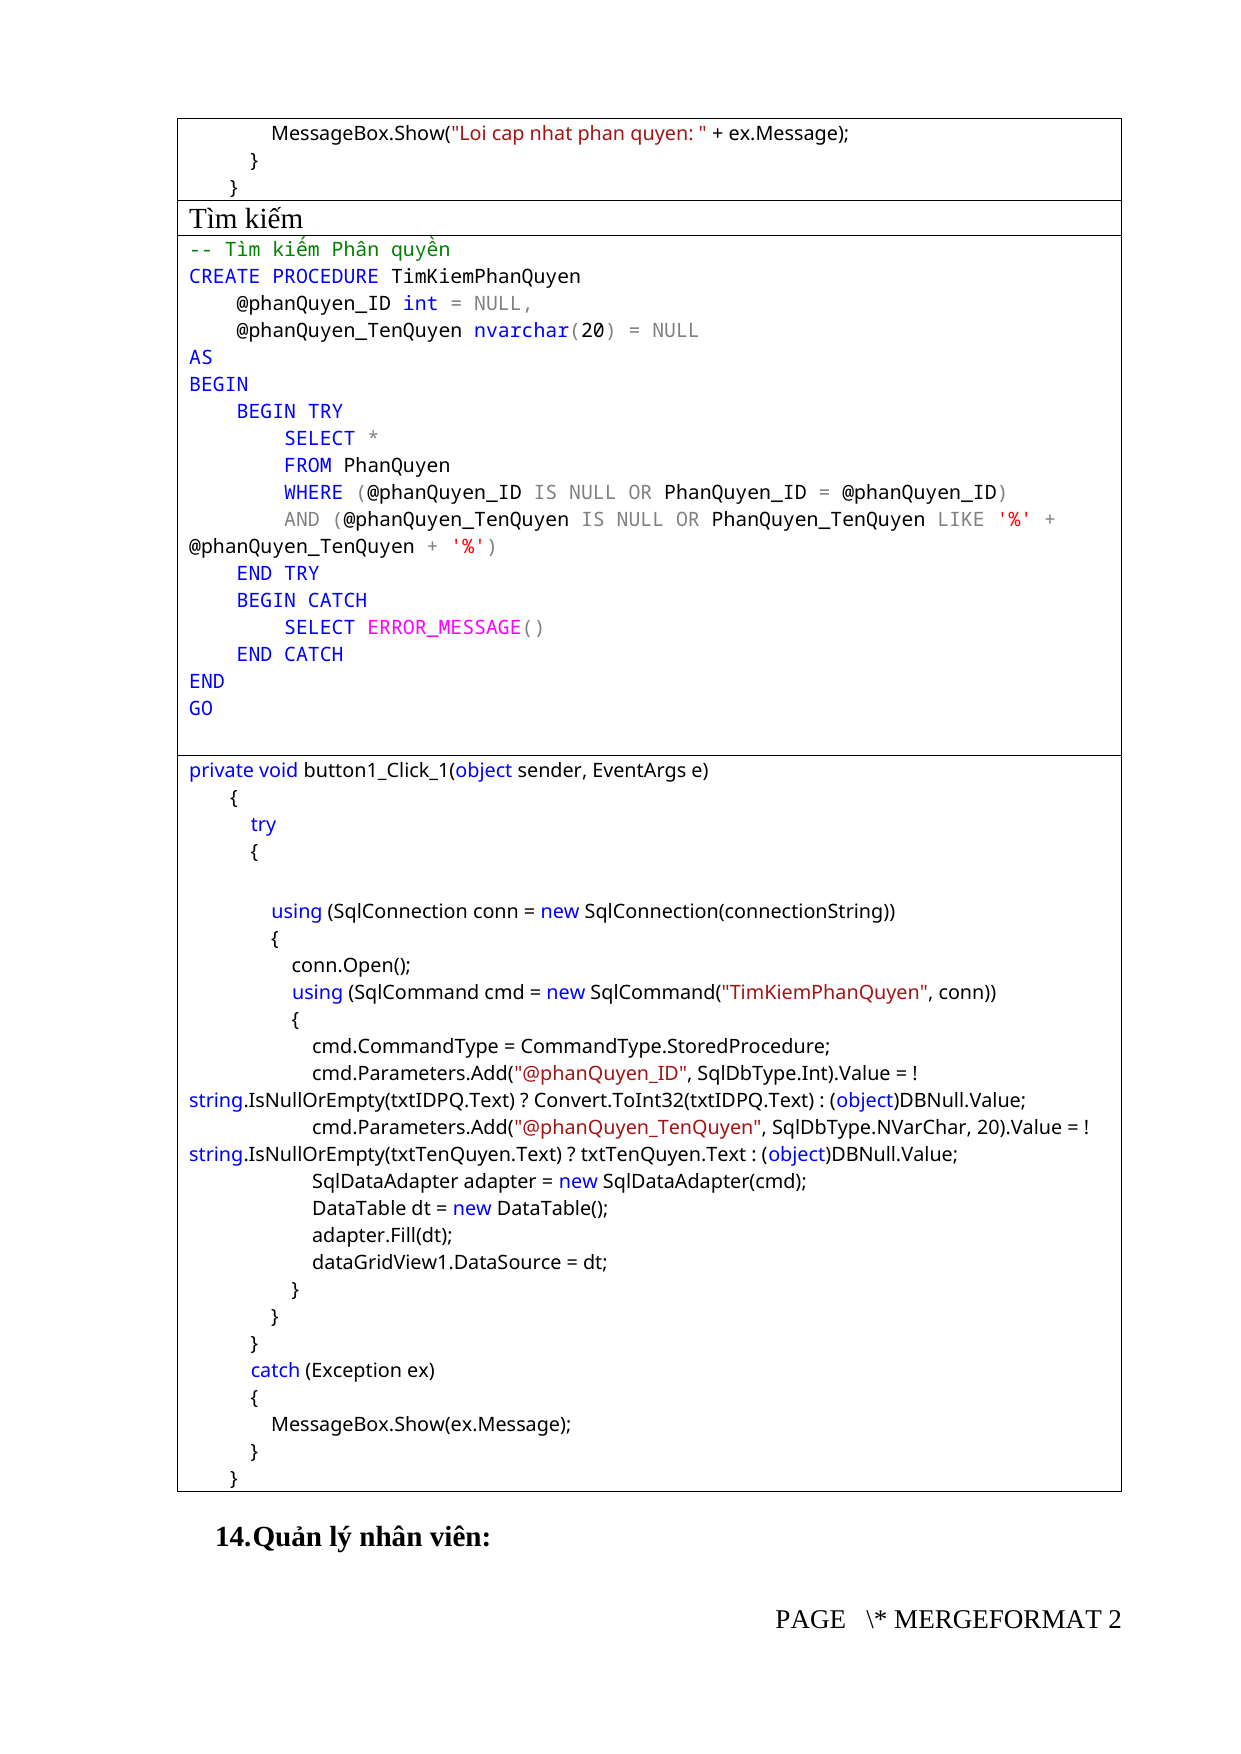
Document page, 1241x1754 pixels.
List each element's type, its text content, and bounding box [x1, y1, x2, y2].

table_cell Tìm kiếm [178, 201, 1121, 235]
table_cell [178, 119, 1121, 200]
table_cell -- Tìm kiếm Phân quyền CREATE PROCEDURE TimKiemPhanQuyen @phanQuyen_ID int = NULL, @phanQuyen_TenQuyen nvarchar(20) = NULL AS BEGIN BEGIN TRY SELECT * FROM PhanQuyen WHERE (@phanQuyen_ID IS NULL OR PhanQuyen_ID = @phanQuyen_ID) AND (@phanQuyen_TenQuyen IS NULL OR PhanQuyen_TenQuyen LIKE '%' + @phanQuyen_TenQuyen + '%') END TRY BEGIN CATCH SELECT ERROR_MESSAGE() END CATCH END GO [178, 236, 1121, 755]
list Quản lý nhân viên: [215, 1519, 1122, 1552]
table_cell private void button1_Click_1(object sender, EventArgs e) { try { using (SqlConnection conn = new SqlConnection(connectionString)) { conn.Open(); using (SqlCommand cmd = new SqlCommand("TimKiemPhanQuyen", conn)) { cmd.CommandType = CommandType.StoredProcedure; cmd.Parameters.Add("@phanQuyen_ID", SqlDbType.Int).Value = !string.IsNullOrEmpty(txtIDPQ.Text) ? Convert.ToInt32(txtIDPQ.Text) : (object)DBNull.Value; cmd.Parameters.Add("@phanQuyen_TenQuyen", SqlDbType.NVarChar, 20).Value = !string.IsNullOrEmpty(txtTenQuyen.Text) ? txtTenQuyen.Text : (object)DBNull.Value; SqlDataAdapter adapter = new SqlDataAdapter(cmd); DataTable dt = new DataTable(); adapter.Fill(dt); dataGridView1.DataSource = dt; } } } catch (Exception ex) { MessageBox.Show(ex.Message); } } [178, 756, 1121, 1491]
